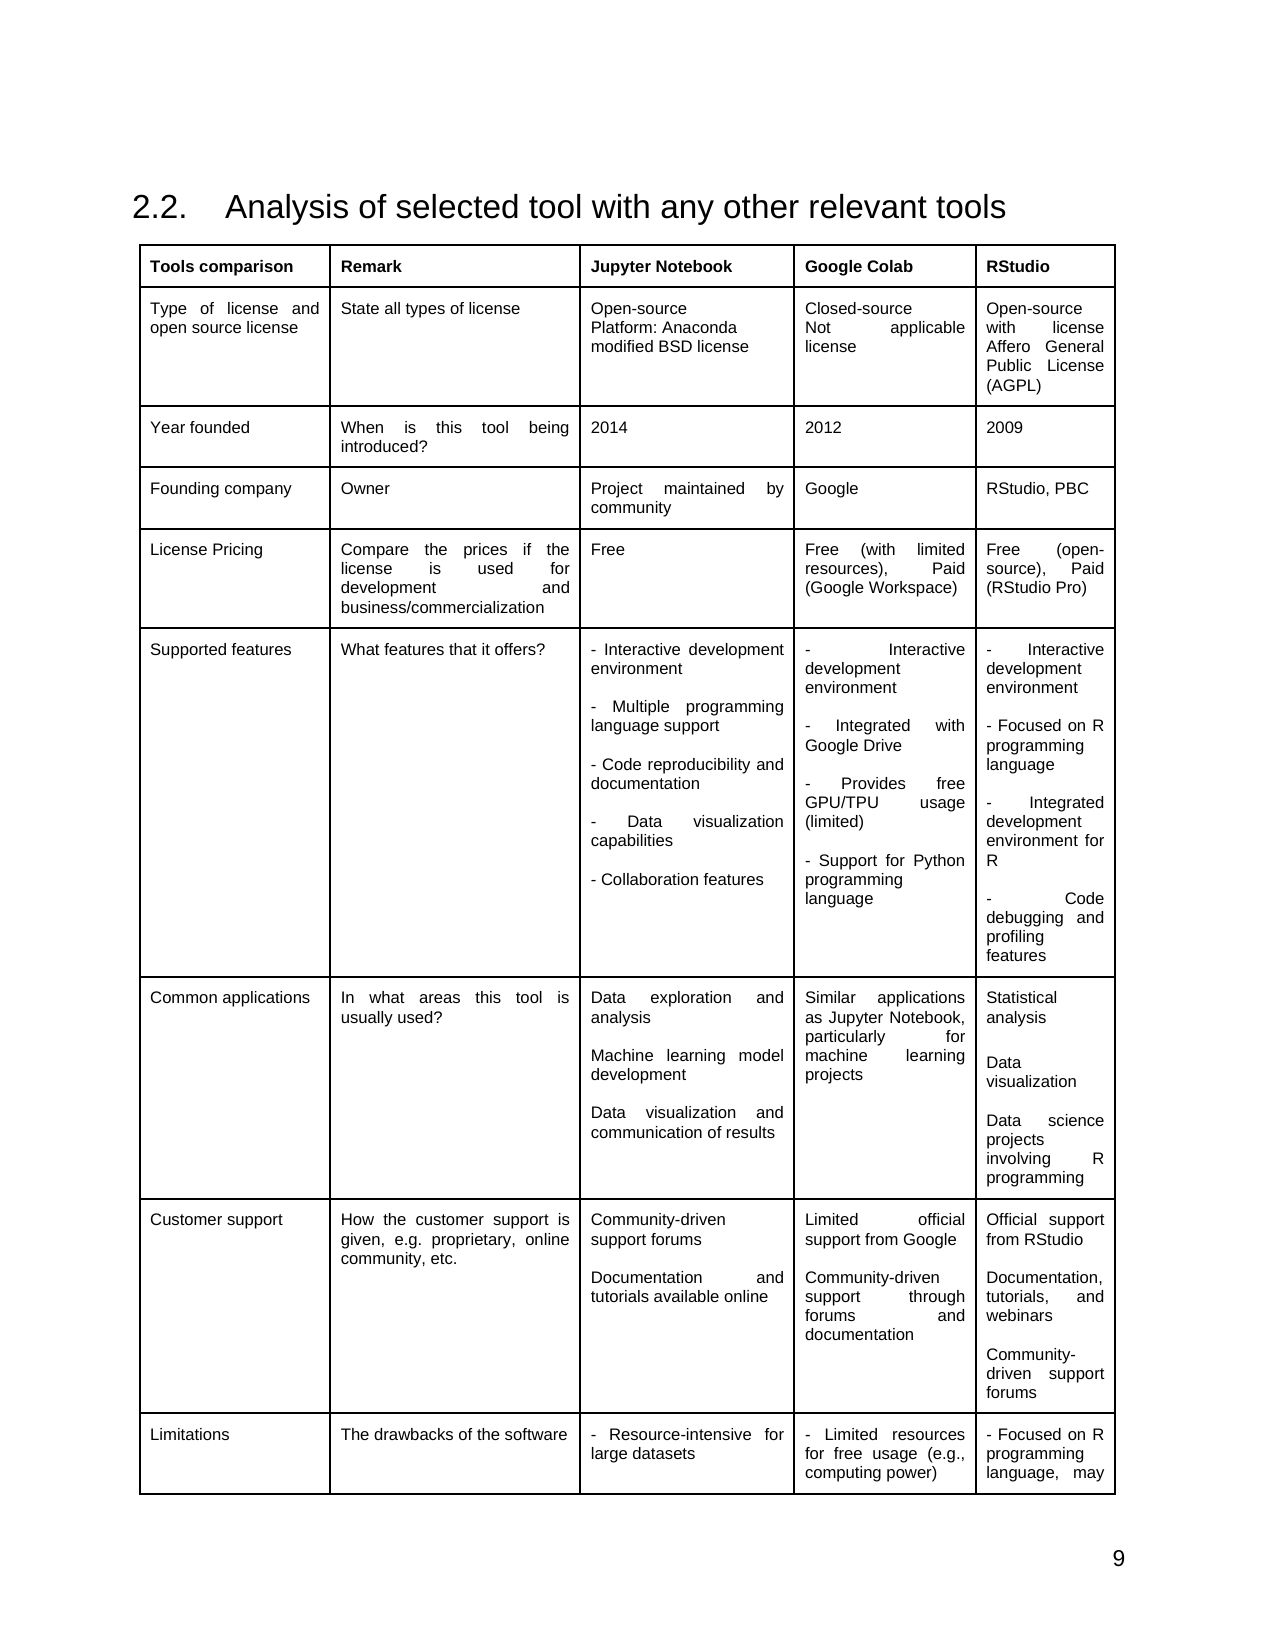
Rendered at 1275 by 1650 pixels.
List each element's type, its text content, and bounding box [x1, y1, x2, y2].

table_cell In what areas this tool is usually used? [331, 978, 579, 1198]
table_cell Open-source with license Affero General Public License (AGPL) [977, 288, 1114, 405]
table_cell - Interactive development environment - Focused on R programming language - Integrated development environment for R - Code debugging and profiling features [977, 629, 1114, 976]
table_cell Similar applications as Jupyter Notebook, particularly for machine learning projects [795, 978, 975, 1198]
table_cell What features that it offers? [331, 629, 579, 976]
table_cell Supported features [141, 629, 329, 976]
table_cell - Interactive development environment - Multiple programming language support - Code reproducibility and documentation - Data visualization capabilities - Collaboration features [581, 629, 793, 976]
table_cell Year founded [141, 407, 329, 466]
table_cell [977, 1414, 1114, 1493]
table_cell Owner [331, 468, 579, 527]
table_cell Closed-source Not applicable license [795, 288, 975, 405]
table_cell Compare the prices if the license is used for development and business/commercialization [331, 530, 579, 627]
table_cell Open-source Platform: Anaconda modified BSD license [581, 288, 793, 405]
table_cell RStudio, PBC [977, 468, 1114, 527]
table_cell 2012 [795, 407, 975, 466]
table_cell Limitations [141, 1414, 329, 1493]
table_cell Type of license and open source license [141, 288, 329, 405]
table_cell Free (open-source), Paid (RStudio Pro) [977, 530, 1114, 627]
table_cell Data exploration and analysis Machine learning model development Data visualization and communication of results [581, 978, 793, 1198]
table_cell Project maintained by community [581, 468, 793, 527]
subtitle Analysis of selected tool with any other relevant tools [187, 187, 1125, 226]
table_cell Common applications [141, 978, 329, 1198]
table_cell Free (with limited resources), Paid (Google Workspace) [795, 530, 975, 627]
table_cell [331, 1414, 579, 1493]
table_cell Customer support [141, 1200, 329, 1412]
table_header Jupyter Notebook [581, 246, 793, 286]
table_cell Google [795, 468, 975, 527]
table_cell When is this tool being introduced? [331, 407, 579, 466]
table_header Tools comparison [141, 246, 329, 286]
table_cell 2009 [977, 407, 1114, 466]
table_cell License Pricing [141, 530, 329, 627]
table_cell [581, 1414, 793, 1493]
table_cell Official support from RStudio Documentation, tutorials, and webinars Community-driven support forums [977, 1200, 1114, 1412]
table_cell - Interactive development environment - Integrated with Google Drive - Provides free GPU/TPU usage (limited) - Support for Python programming language [795, 629, 975, 976]
table_cell State all types of license [331, 288, 579, 405]
table_cell Free [581, 530, 793, 627]
table_cell How the customer support is given, e.g. proprietary, online community, etc. [331, 1200, 579, 1412]
table_header RStudio [977, 246, 1114, 286]
table_cell Community-driven support forums Documentation and tutorials available online [581, 1200, 793, 1412]
table_cell Founding company [141, 468, 329, 527]
table_cell Statistical analysis Data visualization Data science projects involving R programming [977, 978, 1114, 1198]
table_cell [795, 1414, 975, 1493]
table_header Google Colab [795, 246, 975, 286]
table_header Remark [331, 246, 579, 286]
table_cell Limited official support from Google Community-driven support through forums and documentation [795, 1200, 975, 1412]
table_cell 2014 [581, 407, 793, 466]
